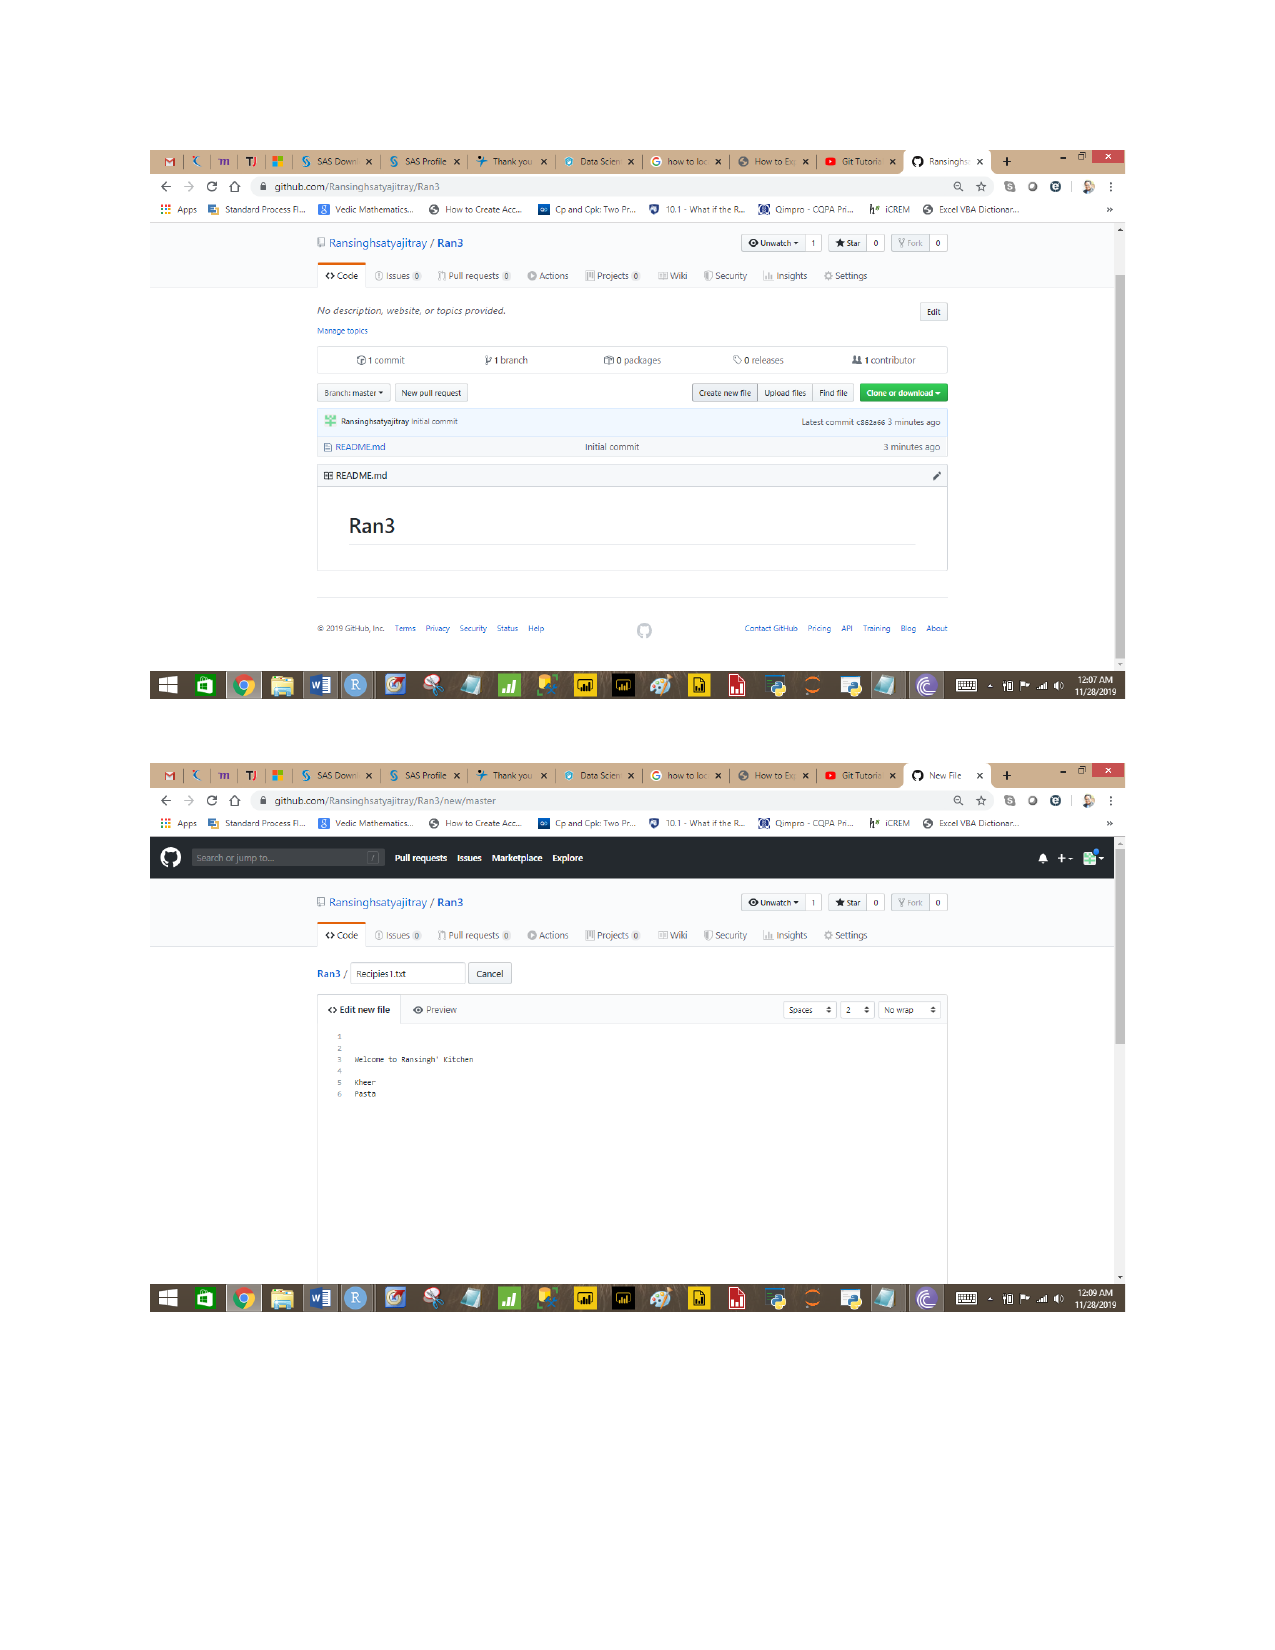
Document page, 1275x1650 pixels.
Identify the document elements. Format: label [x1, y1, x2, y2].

picture [150, 763, 1125, 1312]
picture [150, 150, 1125, 699]
